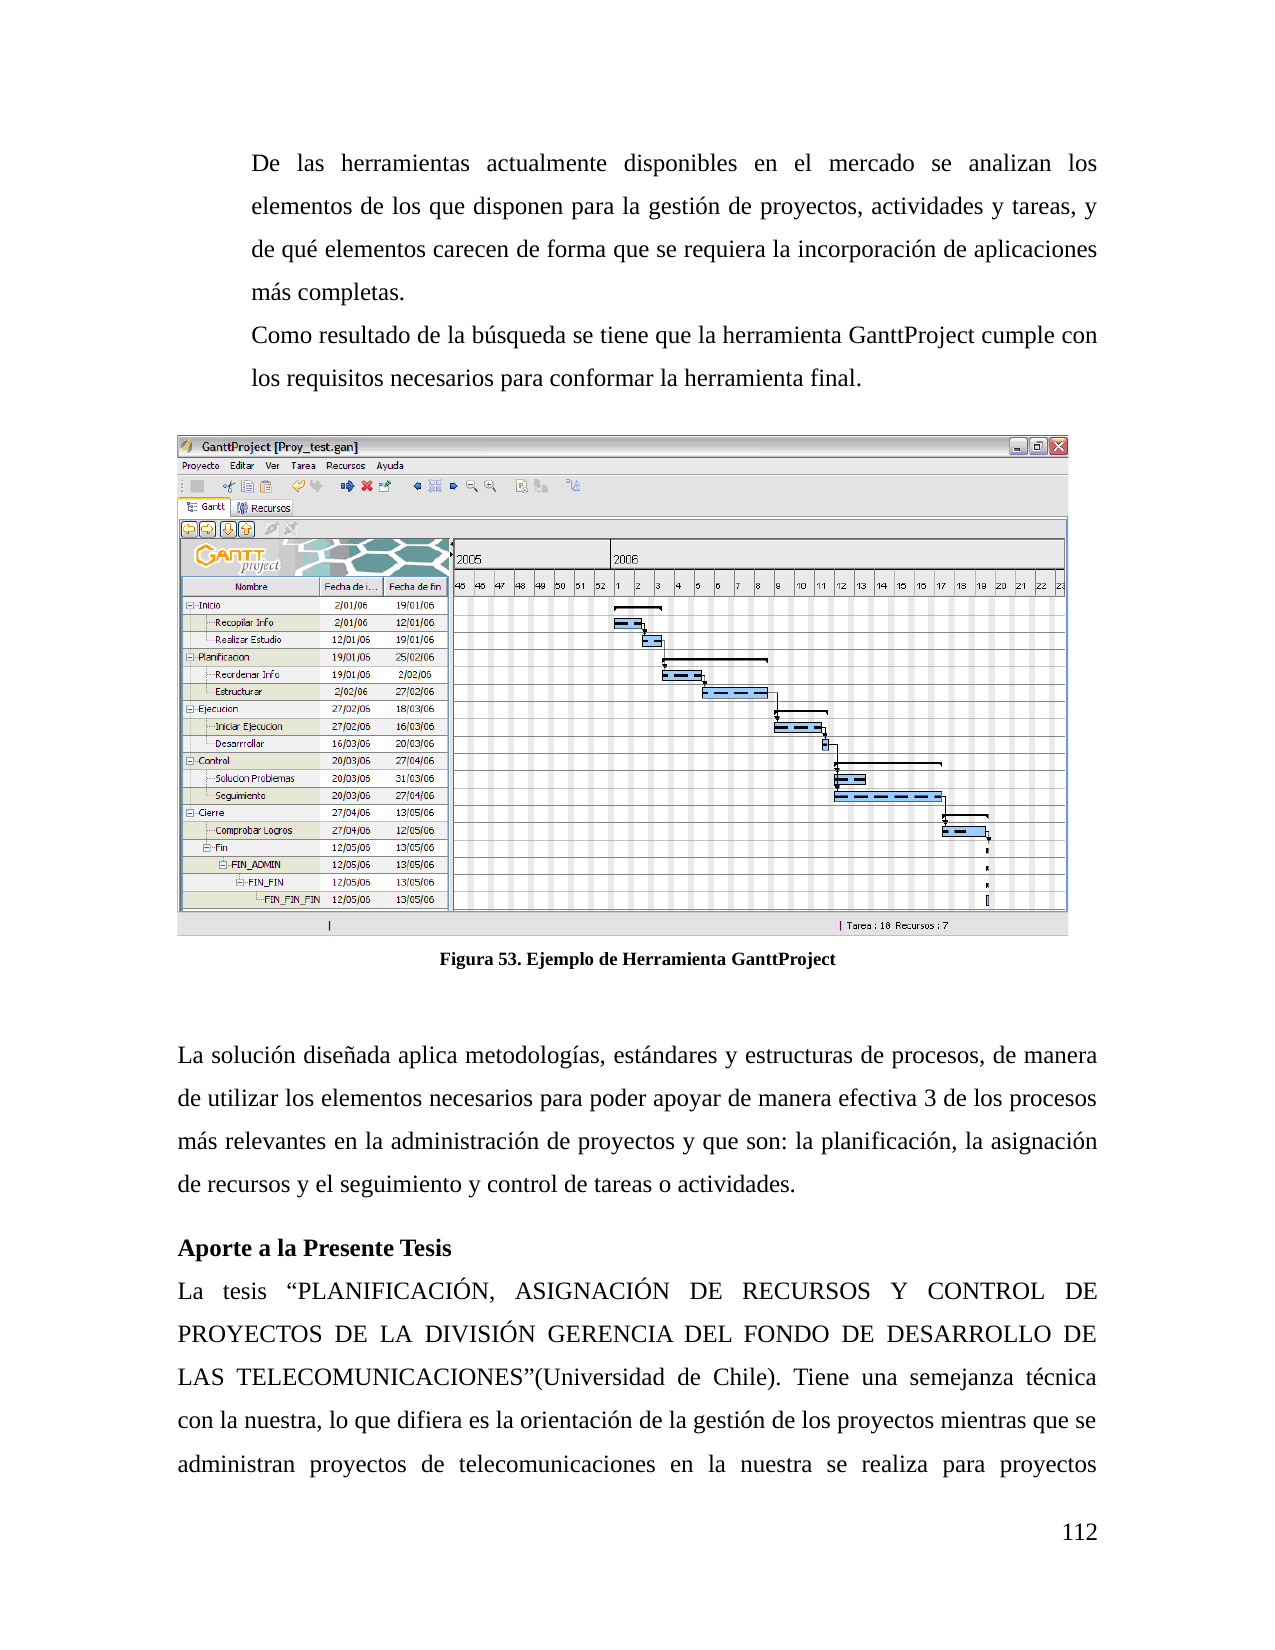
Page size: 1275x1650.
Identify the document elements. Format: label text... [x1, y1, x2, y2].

text Como resultado de la búsqueda se tiene que la herramienta GanttProject cumple con los requisitos necesarios para conformar la herramienta final. [251, 320, 1098, 392]
text Figura 53. Ejemplo de Herramienta GanttProject [177, 948, 1098, 970]
text De las herramientas actualmente disponibles en el mercado se analizan los elementos de los que disponen para la gestión de proyectos, actividades y tareas, y de qué elementos carecen de forma que se requiera la incorporación de aplicaciones más completas. [251, 148, 1098, 306]
text La solución diseñada aplica metodologías, estándares y estructuras de procesos, de manera de utilizar los elementos necesarios para poder apoyar de manera efectiva 3 de los procesos más relevantes en la administración de proyectos y que son: la planificación, la asignación de recursos y el seguimiento y control de tareas o actividades. [177, 1040, 1098, 1198]
subtitle Aporte a la Presente Tesis [177, 1233, 1098, 1262]
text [177, 1276, 1098, 1477]
